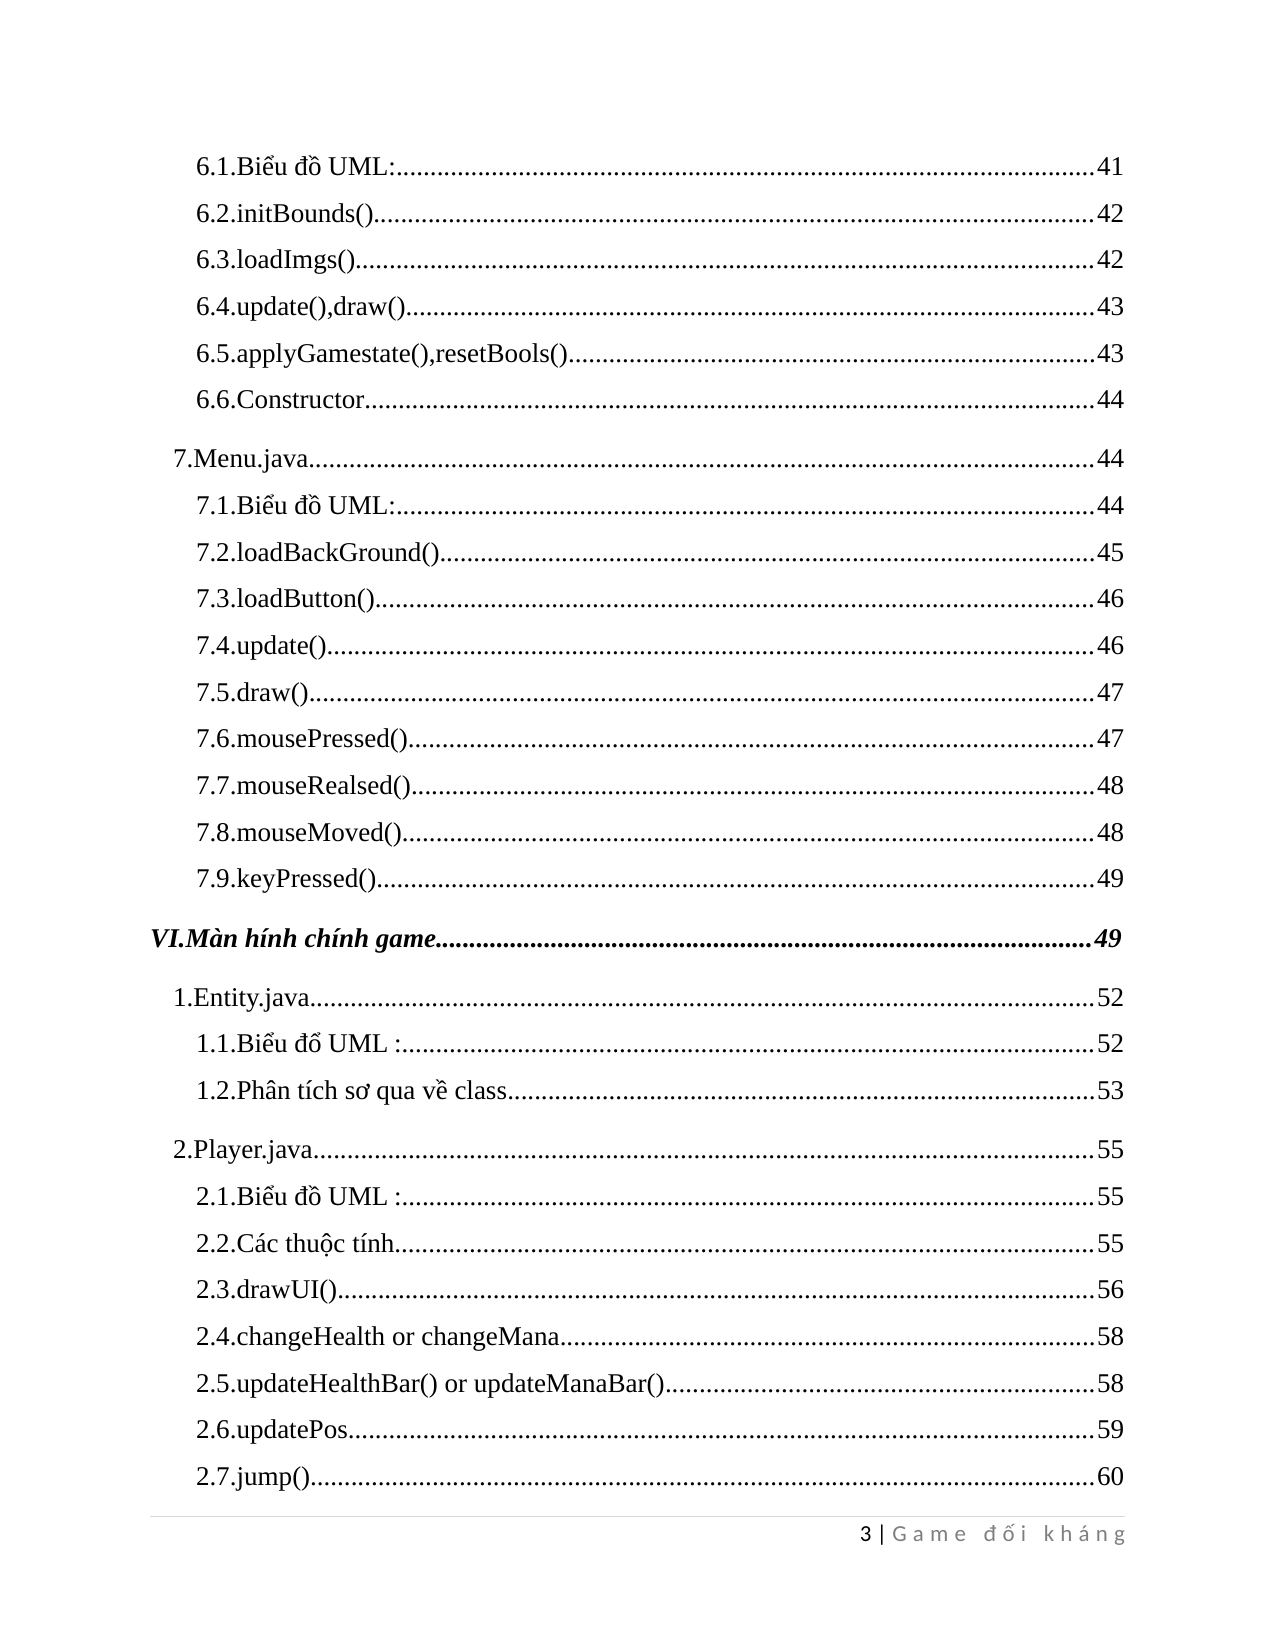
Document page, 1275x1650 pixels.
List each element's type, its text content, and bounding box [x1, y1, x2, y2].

text 2.5.updateHealthBar() or updateManaBar() 58 [196, 1367, 1125, 1398]
text 2.1.Biểu đồ UML : 55 [196, 1180, 1125, 1211]
text 7.3.loadButton() 46 [196, 582, 1125, 614]
text 7.6.mousePressed() 47 [196, 722, 1125, 754]
text 6.2.initBounds() 42 [196, 197, 1125, 228]
text 7.1.Biểu đồ UML: 44 [196, 489, 1125, 520]
text 6.6.Constructor 44 [196, 383, 1125, 414]
text 1.2.Phân tích sơ qua về class 53 [196, 1074, 1125, 1105]
text 1.1.Biểu đổ UML : 52 [196, 1027, 1125, 1059]
text 2.7.jump() 60 [196, 1460, 1125, 1491]
text 1.Entity.java 52 [173, 981, 1125, 1012]
text 7.9.keyPressed() 49 [196, 862, 1125, 894]
text 7.Menu.java 44 [173, 442, 1125, 474]
text 2.2.Các thuộc tính 55 [196, 1227, 1125, 1258]
text 2.3.drawUI() 56 [196, 1273, 1125, 1304]
text 7.5.draw() 47 [196, 676, 1125, 707]
text 2.Player.java 55 [173, 1133, 1125, 1164]
text 6.5.applyGamestate(),resetBools() 43 [196, 337, 1125, 368]
text VI.Màn hính chính game 49 [150, 922, 1125, 953]
text 6.4.update(),draw() 43 [196, 290, 1125, 321]
text 7.2.loadBackGround() 45 [196, 536, 1125, 567]
text 7.4.update() 46 [196, 629, 1125, 660]
text 6.3.loadImgs() 42 [196, 243, 1125, 274]
text 7.8.mouseMoved() 48 [196, 816, 1125, 847]
text 6.1.Biểu đồ UML: 41 [196, 150, 1125, 181]
text 7.7.mouseRealsed() 48 [196, 769, 1125, 800]
text 2.6.updatePos 59 [196, 1413, 1125, 1444]
text 2.4.changeHealth or changeMana 58 [196, 1320, 1125, 1351]
